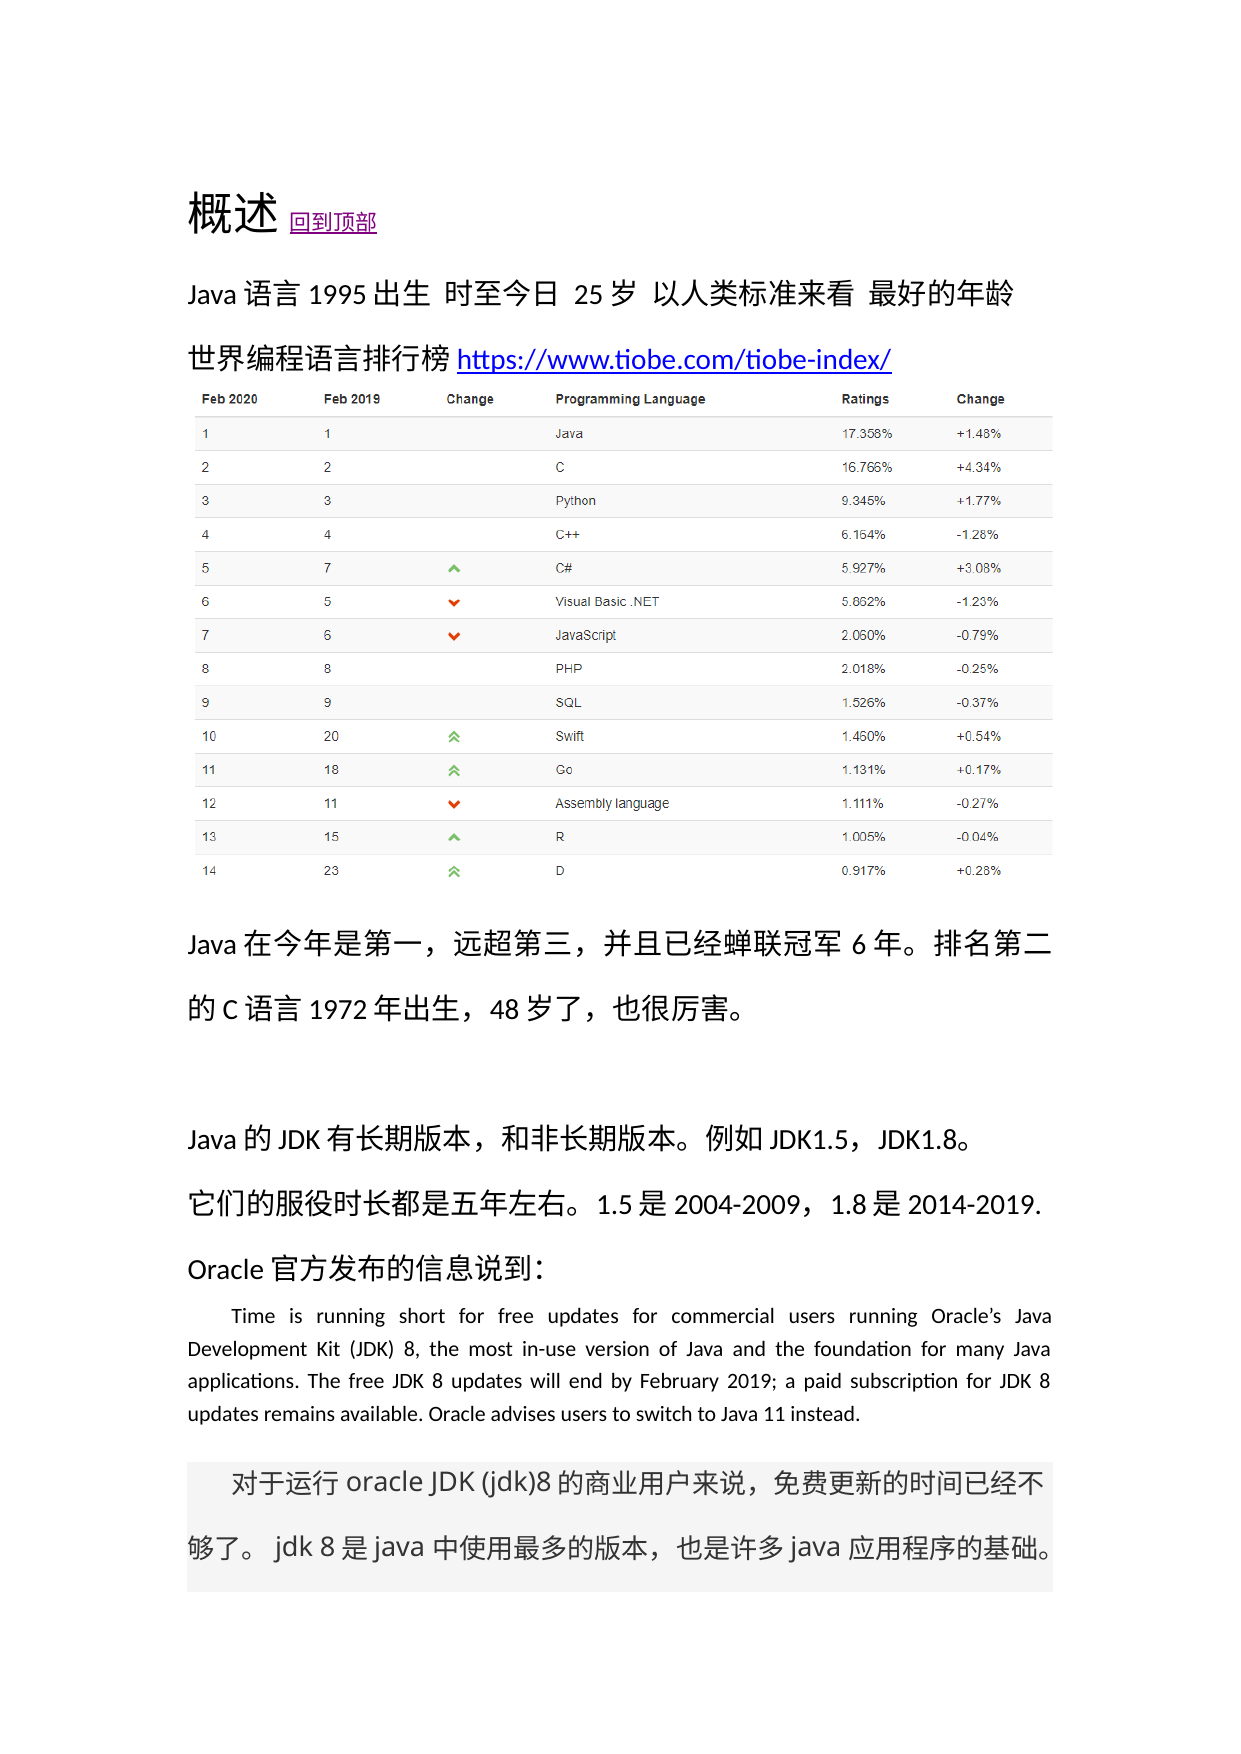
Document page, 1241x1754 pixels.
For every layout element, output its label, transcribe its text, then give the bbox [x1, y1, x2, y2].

text Oracle官方发布的信息说到： [187, 1234, 1053, 1299]
text 世界编程语言排行榜 https://www.tiobe.com/tiobe-index/ [187, 324, 1053, 389]
text 概述 回到顶部 [187, 162, 1053, 259]
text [187, 1462, 1053, 1592]
picture [187, 389, 1053, 883]
text Java在今年是第一，远超第三，并且已经蝉联冠军6年。排名第二的C语言1972年出生，48岁了，也很厉害。 [187, 909, 1053, 1039]
text Time is running short for free updates for commercial users running Oracle’s Java Development Kit (JDK) 8, the most in-use version of Java and the foundation for many Java applications. The free JDK 8 updates will end by February 2019; a paid subscription for JDK 8 updates remains available. Oracle advises users to switch to Java 11 instead. [187, 1299, 1053, 1429]
text 它们的服役时长都是五年左右。1.5是2004-2009，1.8是2014-2019. [187, 1169, 1053, 1234]
text Java的JDK有长期版本，和非长期版本。例如JDK1.5，JDK1.8。 [187, 1104, 1053, 1169]
text Java语言 1995出生 时至今日 25岁 以人类标准来看 最好的年龄 [187, 259, 1053, 324]
